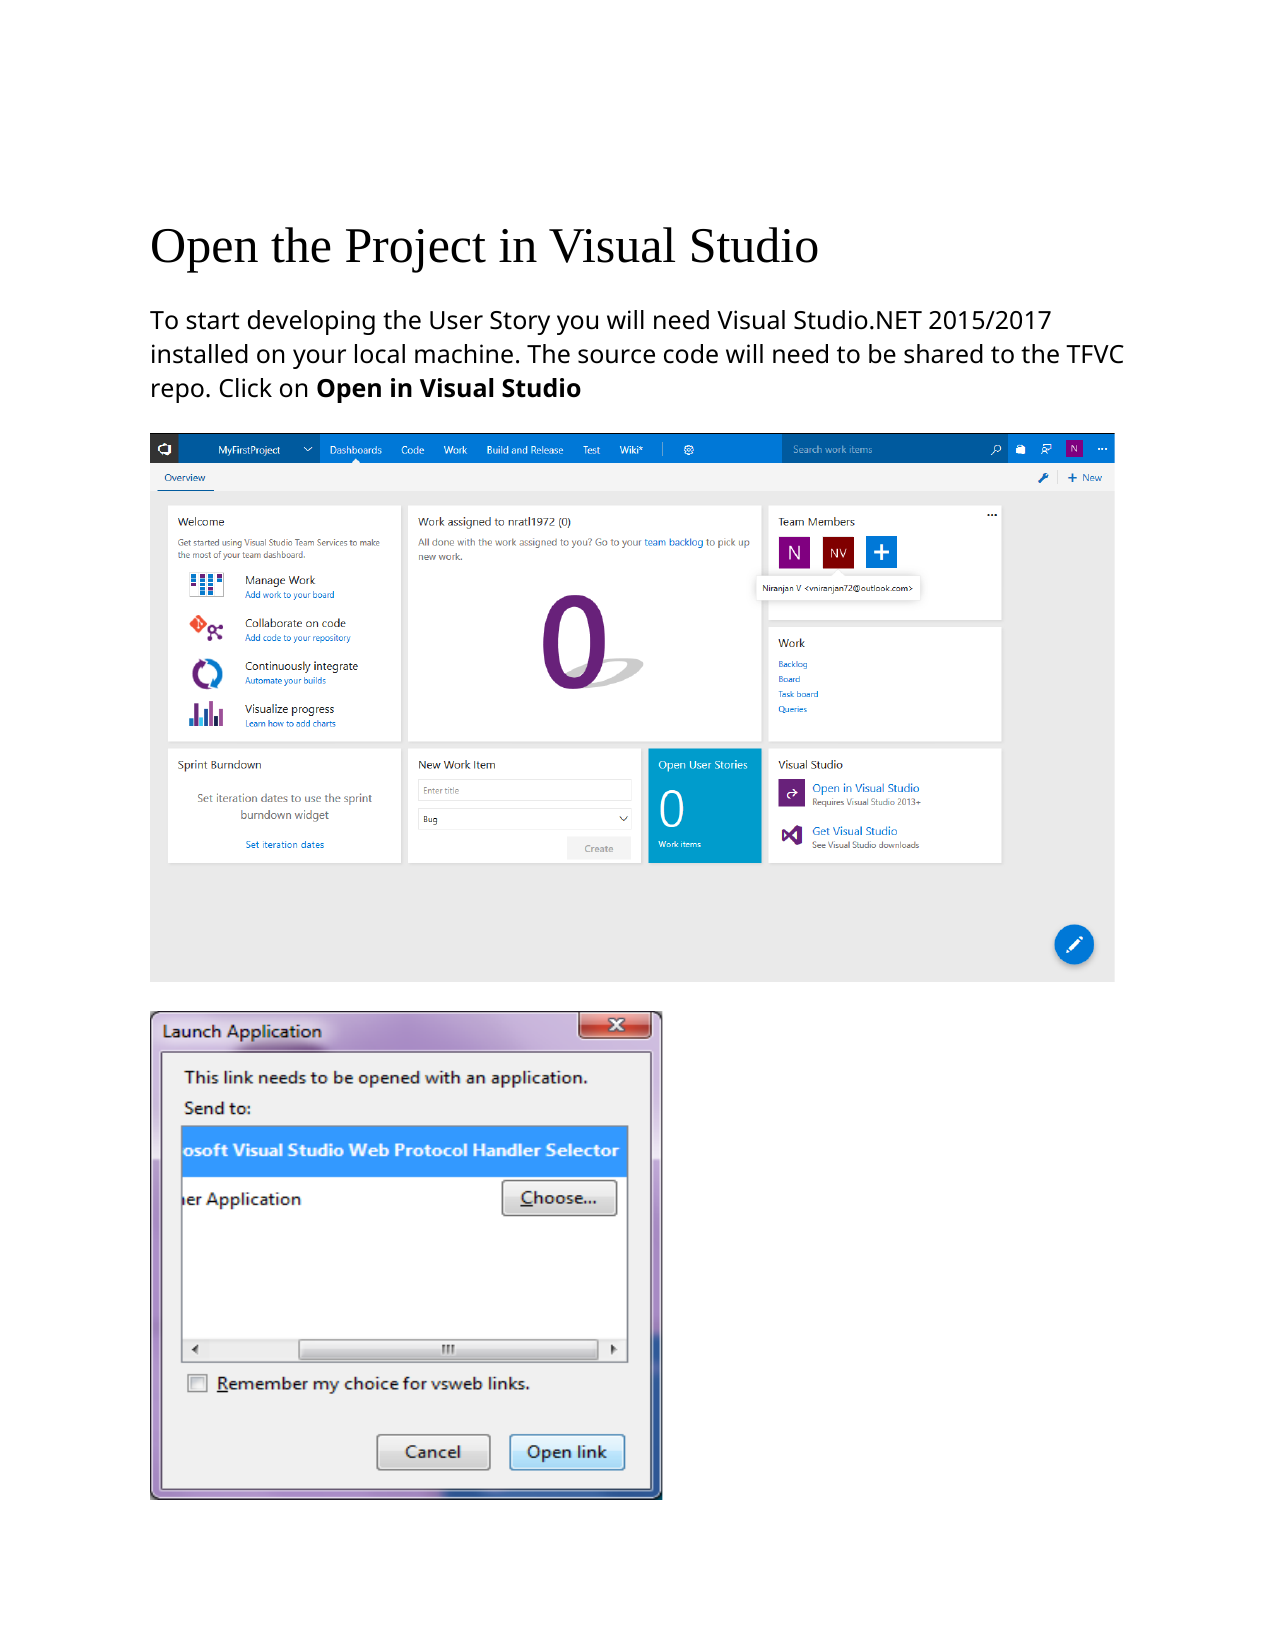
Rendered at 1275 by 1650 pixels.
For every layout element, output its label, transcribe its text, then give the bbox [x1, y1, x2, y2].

text To start developing the User Story you will need Visual Studio.NET 2015/2017 installed on your local machine. The source code will need to be shared to the TFVC repo. Click on Open in Visual Studio [150, 303, 1125, 405]
picture [150, 433, 1115, 982]
subtitle Open the Project in Visual Studio [150, 216, 1125, 273]
picture [150, 1011, 663, 1500]
